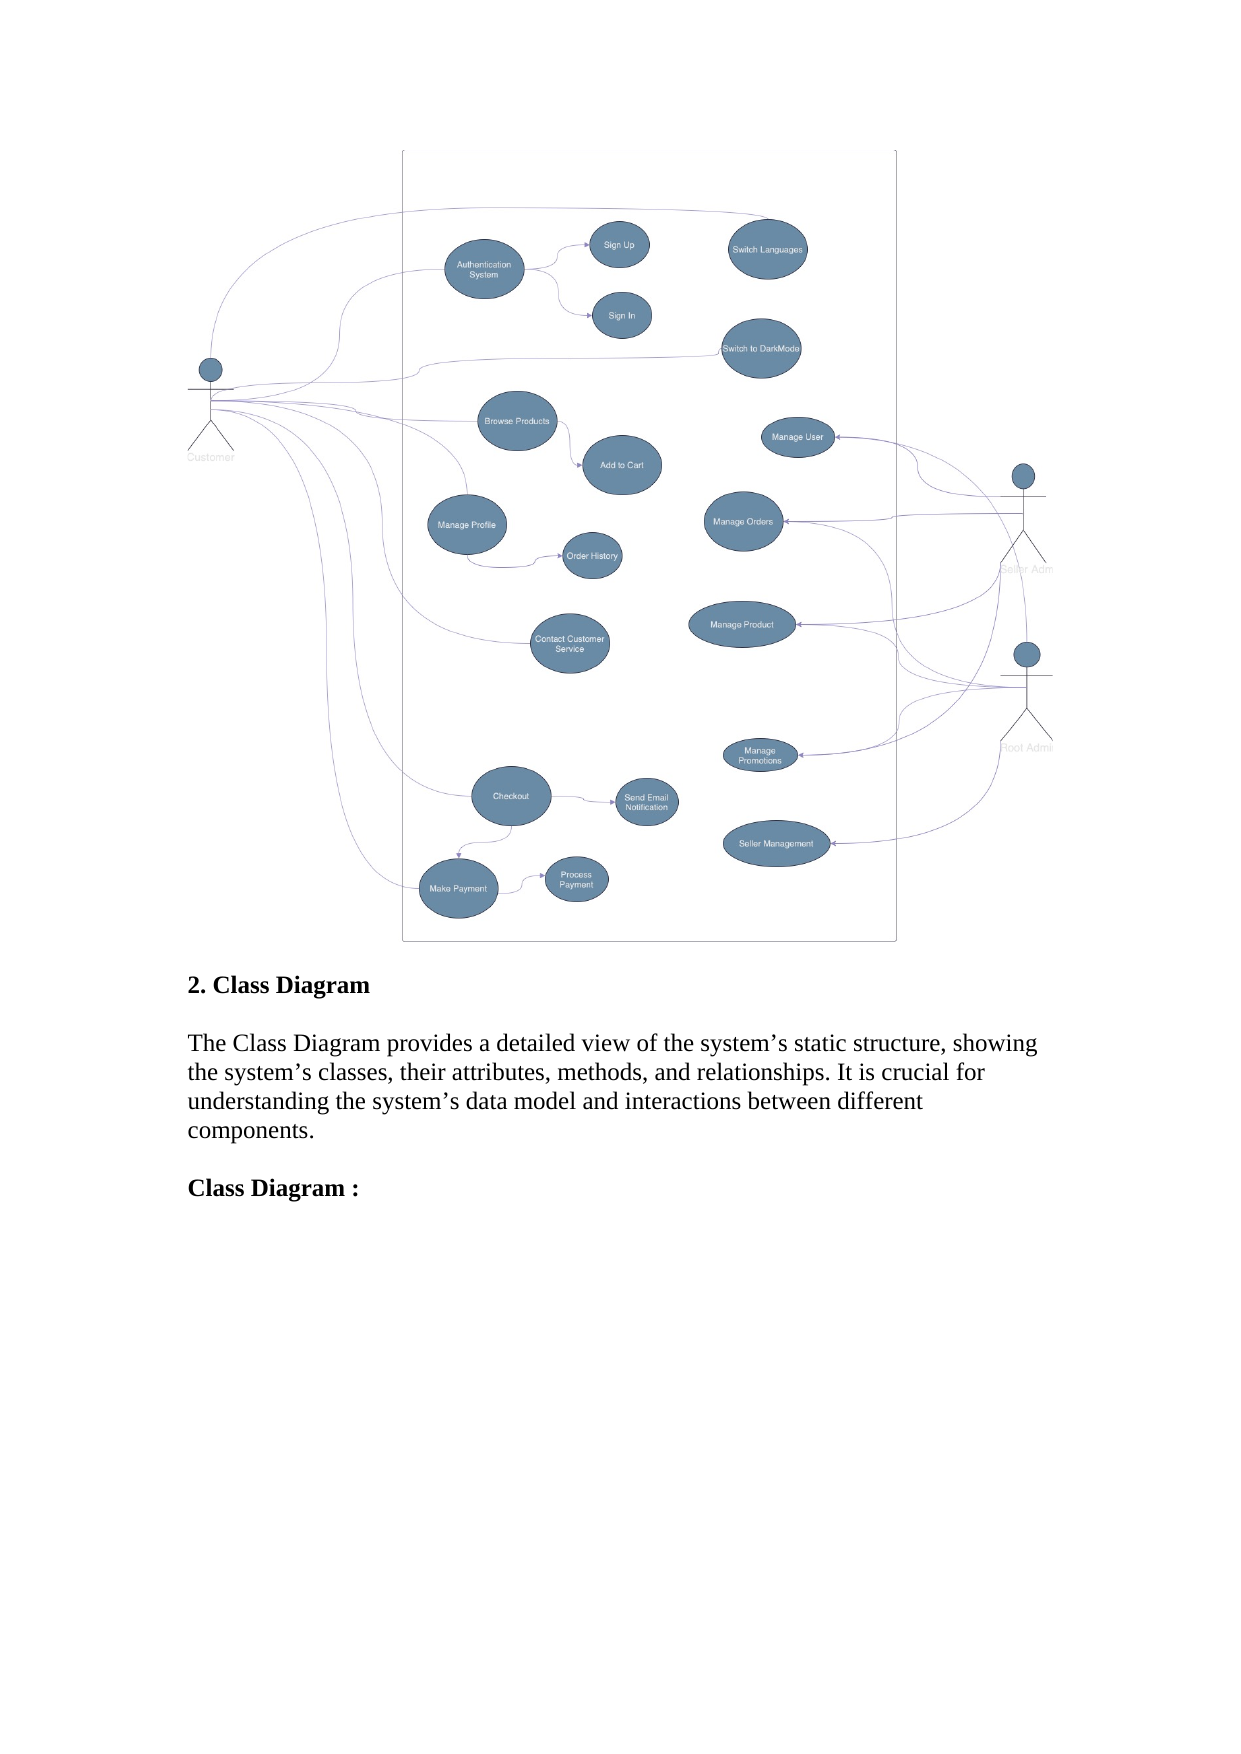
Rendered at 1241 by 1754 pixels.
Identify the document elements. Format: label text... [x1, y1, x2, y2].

picture [187, 150, 1053, 942]
text The Class Diagram provides a detailed view of the system’s static structure, showing the system’s classes, their attributes, methods, and relationships. It is crucial for understanding the system’s data model and interactions between different components. [187, 1028, 1053, 1143]
text 2. Class Diagram [187, 971, 1053, 999]
text Class Diagram : [187, 1173, 1053, 1201]
